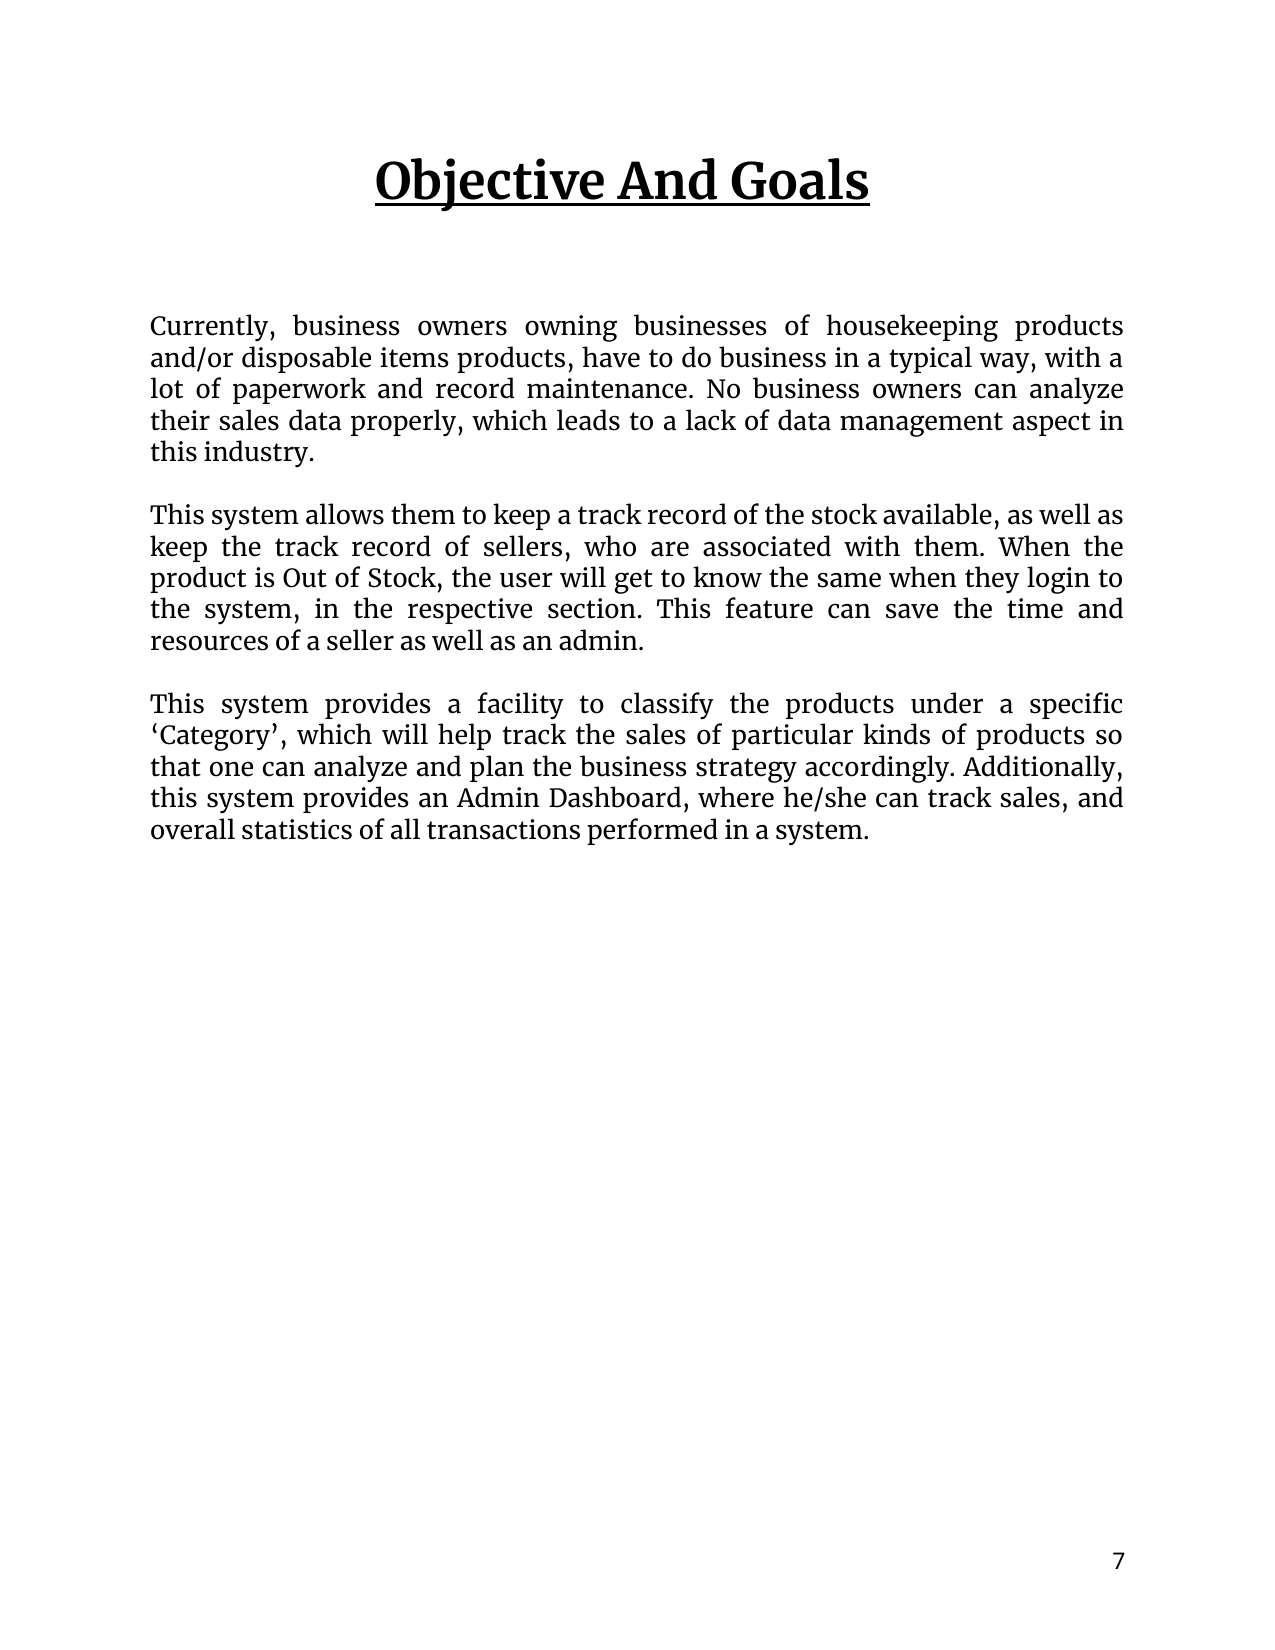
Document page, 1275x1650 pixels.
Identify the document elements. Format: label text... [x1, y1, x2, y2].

text This system provides a facility to classify the products under a specific ‘Category’, which will help track the sales of particular kinds of products so that one can analyze and plan the business strategy accordingly. Additionally, this system provides an Admin Dashboard, where he/she can track sales, and overall statistics of all transactions performed in a system. [150, 689, 1125, 846]
text Objective And Goals [300, 150, 1125, 213]
text This system allows them to keep a track record of the stock available, as well as keep the track record of sellers, who are associated with them. When the product is Out of Stock, the user will get to know the same when they login to the system, in the respective section. This feature can save the time and resources of a seller as well as an admin. [150, 500, 1125, 657]
text Currently, business owners owning businesses of housekeeping products and/or disposable items products, have to do business in a typical way, with a lot of paperwork and record maintenance. No business owners can analyze their sales data properly, which leads to a lack of data management aspect in this industry. [150, 311, 1125, 468]
